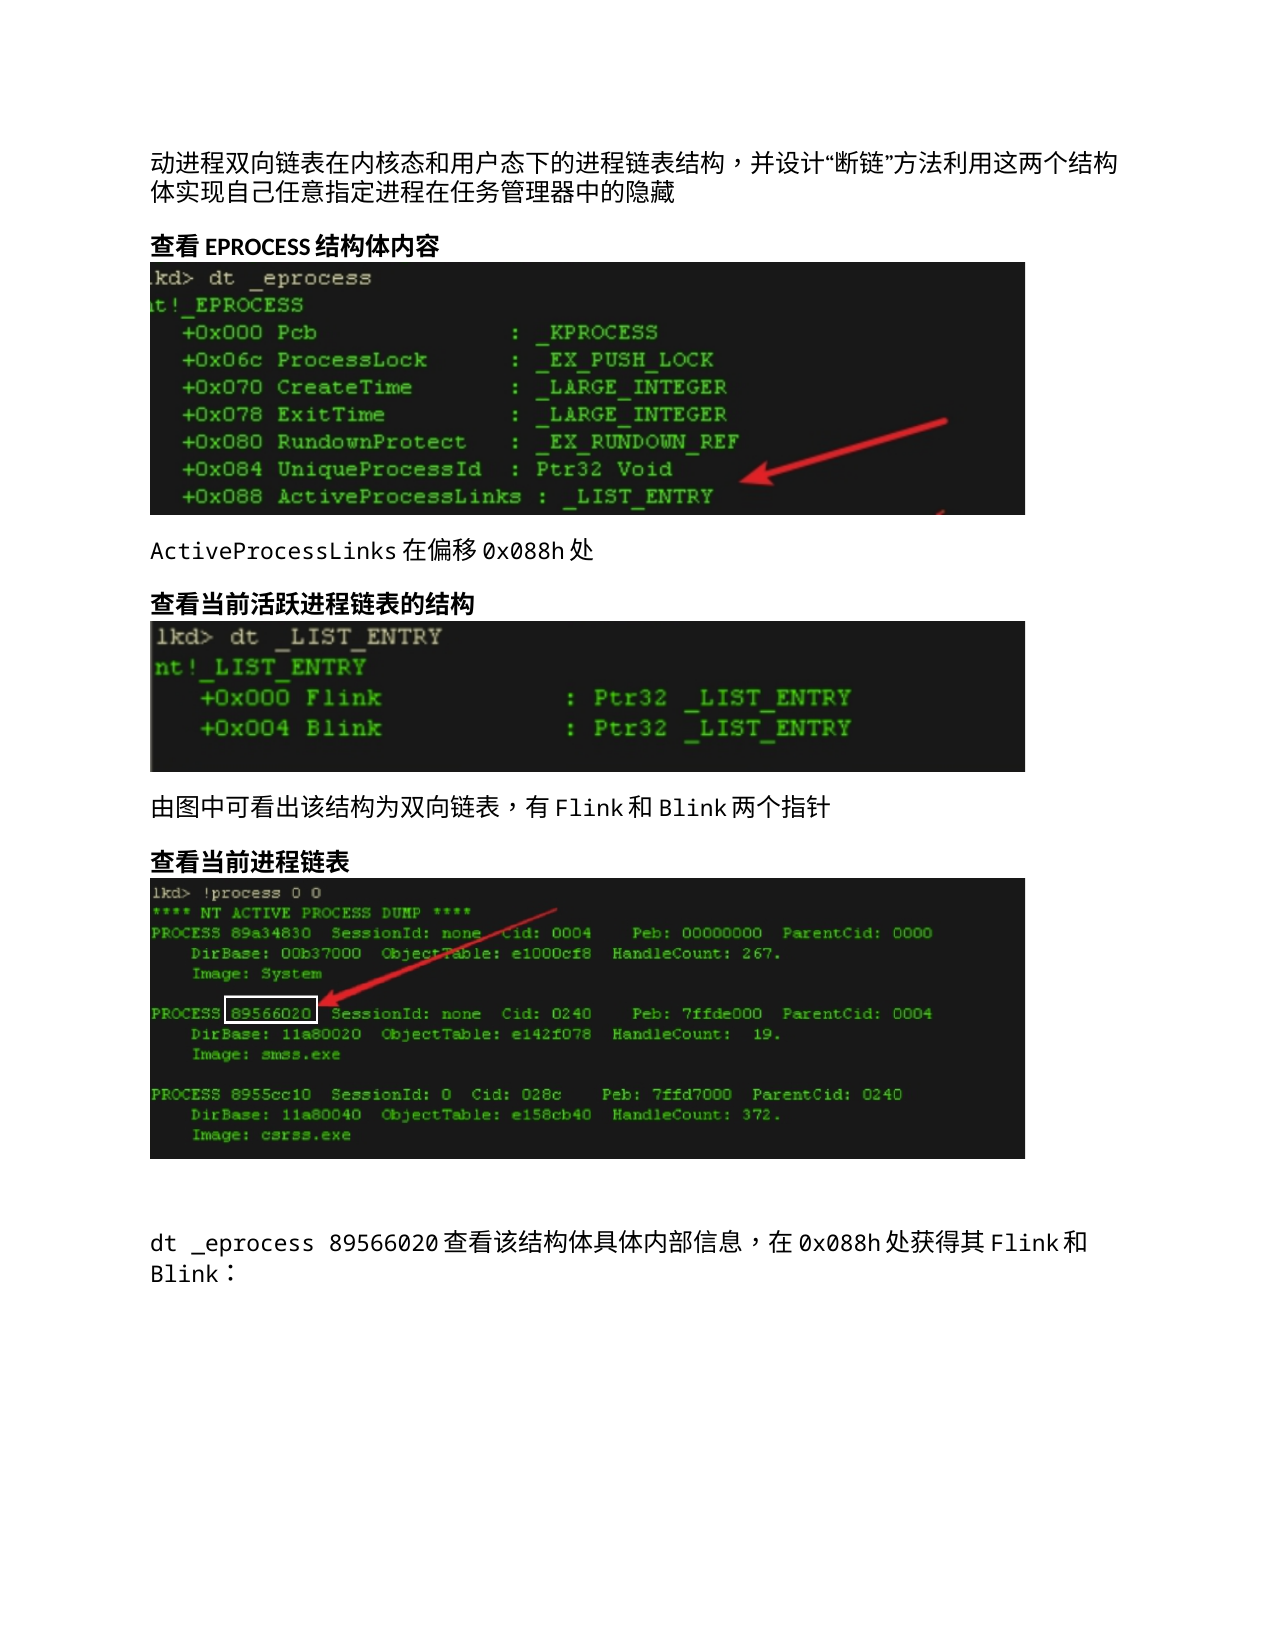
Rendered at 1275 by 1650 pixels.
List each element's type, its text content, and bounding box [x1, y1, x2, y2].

subtitle 查看EPROCESS结构体内容 [150, 228, 1125, 262]
subtitle 查看当前进程链表 [150, 844, 1125, 878]
picture [150, 621, 1025, 772]
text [150, 150, 1125, 207]
picture [150, 878, 1025, 1159]
text 由图中可看出该结构为双向链表，有Flink和Blink两个指针 [150, 792, 1125, 824]
subtitle 查看当前活跃进程链表的结构 [150, 587, 1125, 621]
picture [150, 262, 1025, 515]
text ActiveProcessLinks在偏移0x088h处 [150, 535, 1125, 566]
text dt _eprocess 89566020查看该结构体具体内部信息，在0x088h处获得其Flink和Blink： [150, 1227, 1125, 1289]
